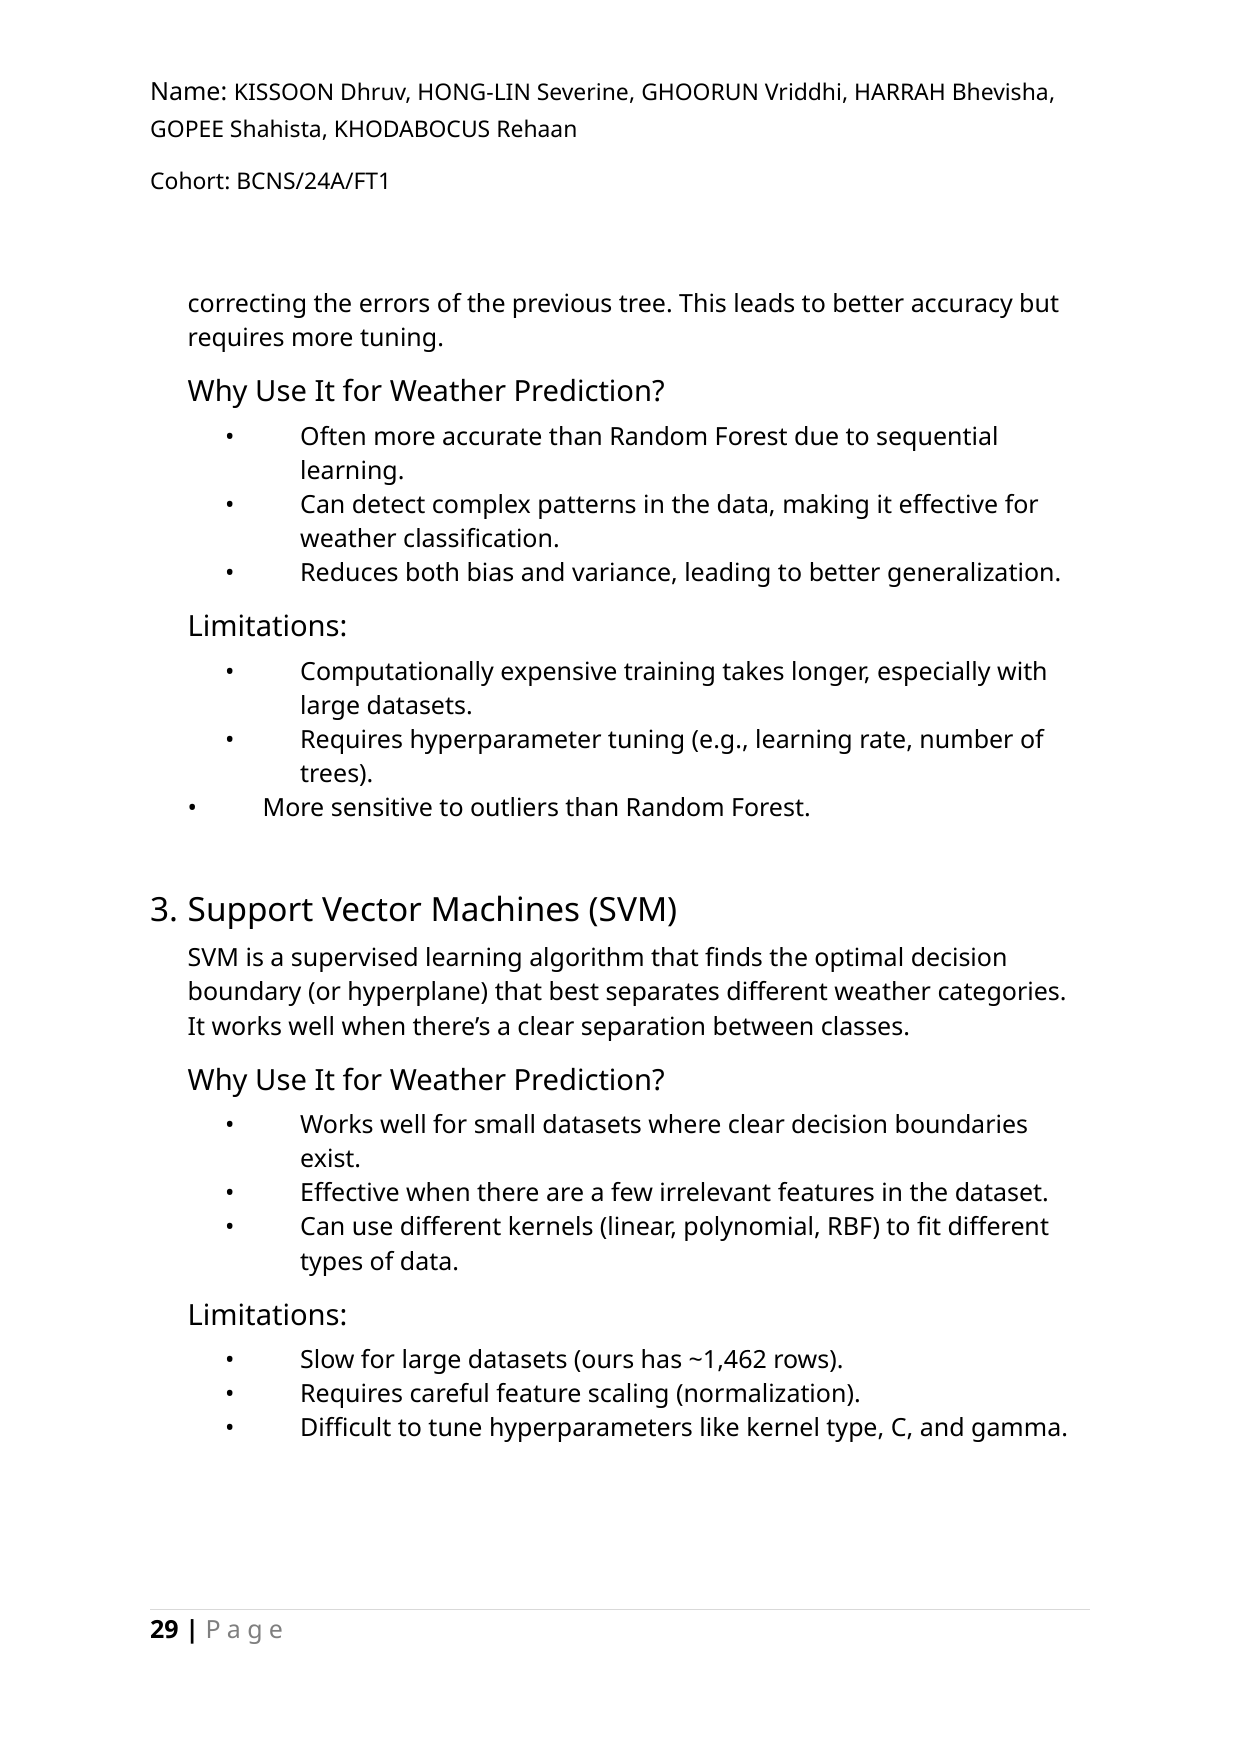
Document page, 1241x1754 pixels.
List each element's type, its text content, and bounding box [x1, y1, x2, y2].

list Reduces both bias and variance, leading to better generalization. [225, 555, 1090, 589]
text Limitations: [187, 606, 1090, 645]
text Why Use It for Weather Prediction? [187, 1059, 1090, 1098]
list Requires careful feature scaling (normalization). [225, 1376, 1090, 1410]
list Support Vector Machines (SVM) [150, 886, 1090, 932]
list Works well for small datasets where clear decision boundaries exist. [225, 1107, 1090, 1175]
list Can detect complex patterns in the data, making it effective for weather classification. [225, 487, 1090, 555]
text Limitations: [187, 1294, 1090, 1333]
list Computationally expensive training takes longer, especially with large datasets. [225, 654, 1090, 722]
text SVM is a supervised learning algorithm that finds the optimal decision boundary (or hyperplane) that best separates different weather categories. It works well when there’s a clear separation between classes. [187, 940, 1090, 1042]
list Difficult to tune hyperparameters like kernel type, C, and gamma. [225, 1410, 1090, 1444]
text Why Use It for Weather Prediction? [187, 371, 1090, 410]
list More sensitive to outliers than Random Forest. [187, 790, 1090, 824]
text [187, 286, 1090, 354]
list Slow for large datasets (ours has ~1,462 rows). [225, 1342, 1090, 1376]
list Effective when there are a few irrelevant features in the dataset. [225, 1175, 1090, 1209]
list Can use different kernels (linear, polynomial, RBF) to fit different types of data. [225, 1209, 1090, 1277]
list Requires hyperparameter tuning (e.g., learning rate, number of trees). [225, 722, 1090, 790]
list Often more accurate than Random Forest due to sequential learning. [225, 419, 1090, 487]
